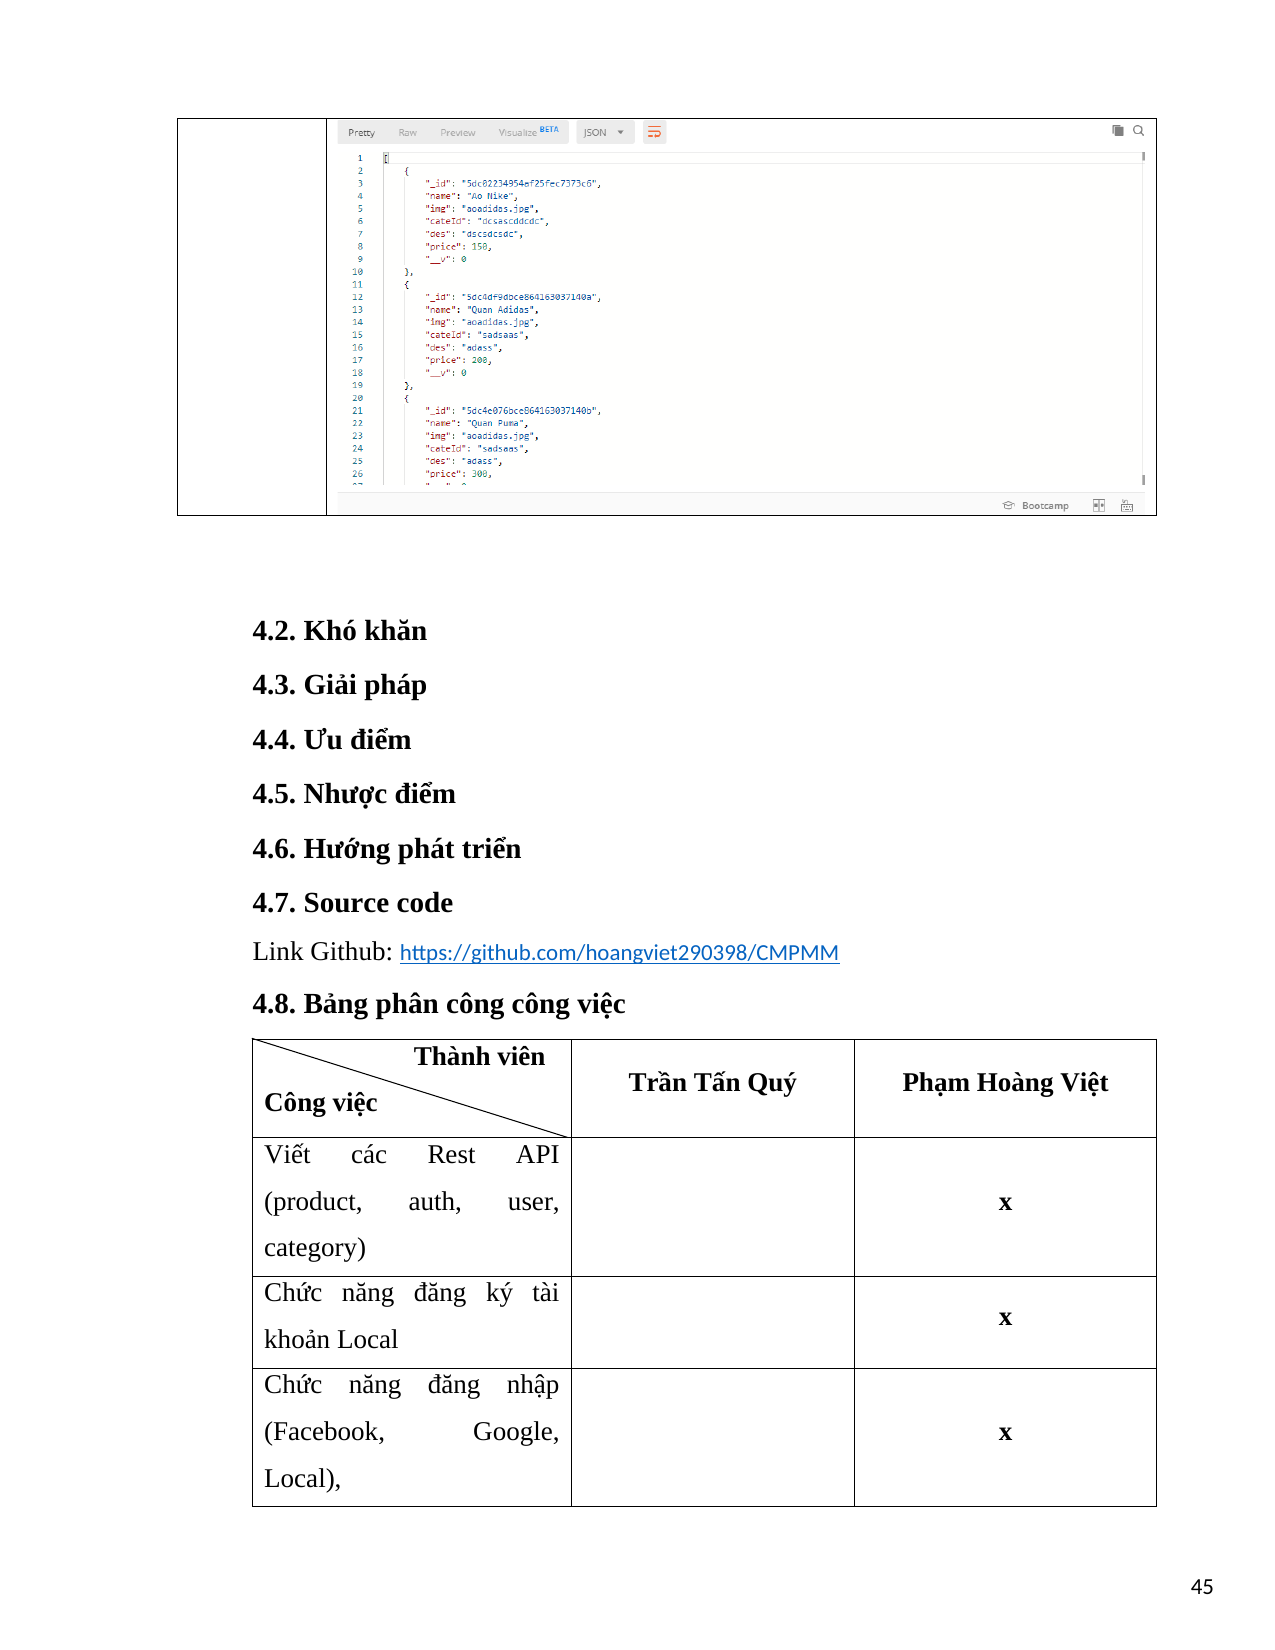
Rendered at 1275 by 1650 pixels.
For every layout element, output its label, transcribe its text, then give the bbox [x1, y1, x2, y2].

subtitle 4.2. Khó khăn [177, 613, 1157, 646]
table_header Thành viên Công việc [263, 1040, 571, 1137]
table_cell x [855, 1277, 1156, 1367]
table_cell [178, 119, 326, 515]
table_cell Viết các Rest API (product, auth, user, category) [253, 1138, 571, 1276]
subtitle 4.6. Hướng phát triển [177, 831, 1157, 864]
table_cell [572, 1277, 854, 1367]
subtitle 4.4. Ưu điểm [177, 722, 1157, 755]
table_cell Chức năng đăng nhập (Facebook, Google, Local), [253, 1369, 571, 1506]
table_cell [1145, 119, 1156, 515]
text Link Github: https://github.com/hoangviet290398/CMPMM [177, 936, 1157, 967]
table_cell Chức năng đăng ký tài khoản Local [253, 1277, 571, 1367]
table_cell x [855, 1138, 1156, 1276]
subtitle 4.3. Giải pháp [177, 667, 1157, 701]
table_header Thành viên Công việc [253, 1040, 561, 1137]
table_header Trần Tấn Quý [572, 1040, 854, 1137]
subtitle 4.5. Nhược điểm [177, 776, 1157, 810]
table_cell x [855, 1369, 1156, 1506]
table_cell [572, 1138, 854, 1276]
subtitle 4.7. Source code [177, 885, 1157, 919]
text 4.8. Bảng phân công công việc [177, 986, 1157, 1019]
table_cell [572, 1369, 854, 1506]
picture [337, 119, 1145, 515]
table_cell [327, 119, 337, 515]
table_header Phạm Hoàng Việt [855, 1040, 1156, 1137]
